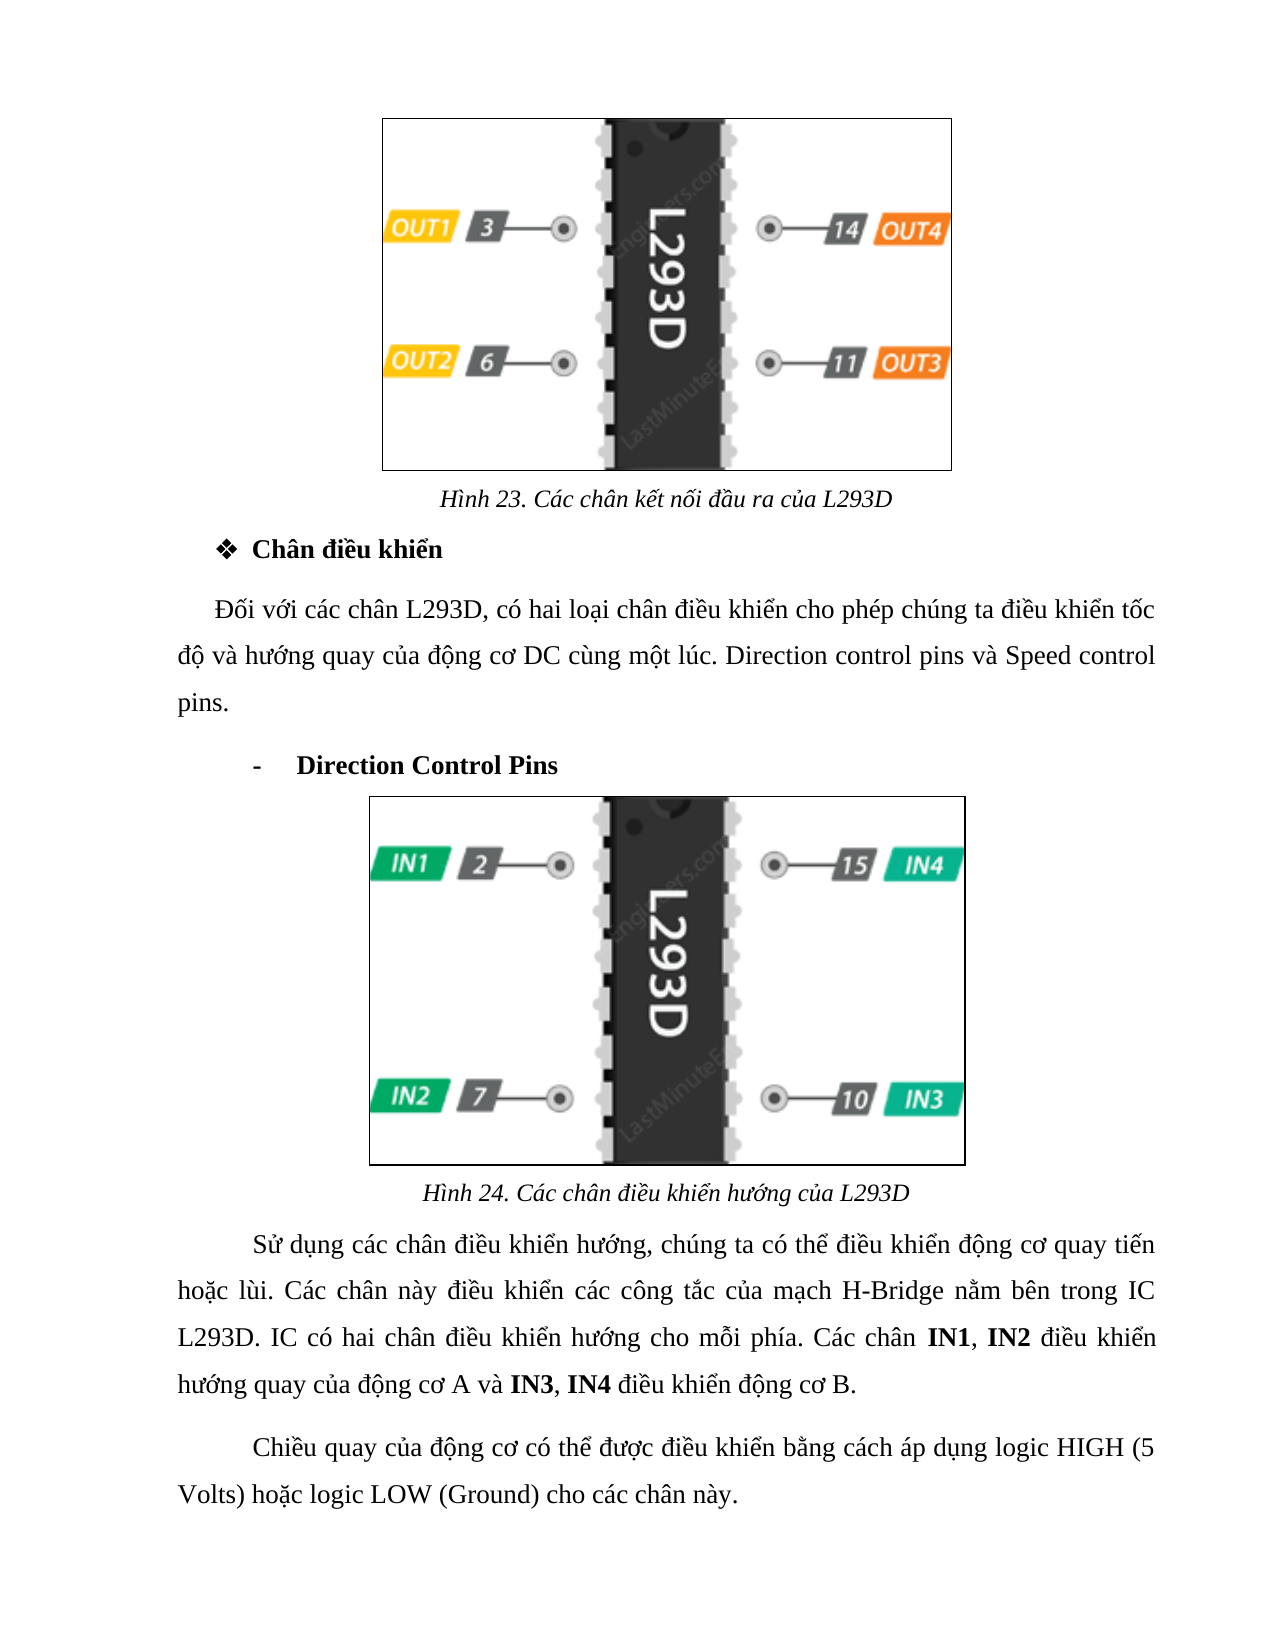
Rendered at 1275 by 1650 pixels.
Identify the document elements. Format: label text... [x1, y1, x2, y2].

text Hình 24. Các chân điều khiển hướng của L293D [177, 1178, 1157, 1207]
list Chân điều khiển [214, 533, 1157, 564]
text Đối với các chân L293D, có hai loại chân điều khiển cho phép chúng ta điều khiển tốc độ và hướng quay của động cơ DC cùng một lúc. Direction control pins và Speed control pins. [177, 593, 1157, 717]
text Sử dụng các chân điều khiển hướng, chúng ta có thể điều khiển động cơ quay tiến hoặc lùi. Các chân này điều khiển các công tắc của mạch H-Bridge nằm bên trong IC L293D. IC có hai chân điều khiển hướng cho mỗi phía. Các chân IN1, IN2 điều khiển hướng quay của động cơ A và IN3, IN4 điều khiển động cơ B. [177, 1228, 1157, 1399]
text Chiều quay của động cơ có thể được điều khiển bằng cách áp dụng logic HIGH (5 Volts) hoặc logic LOW (Ground) cho các chân này. [177, 1431, 1157, 1509]
picture [383, 119, 951, 470]
text Hình 23. Các chân kết nối đầu ra của L293D [177, 484, 1157, 512]
picture [370, 797, 964, 1164]
list Direction Control Pins [252, 749, 1157, 781]
